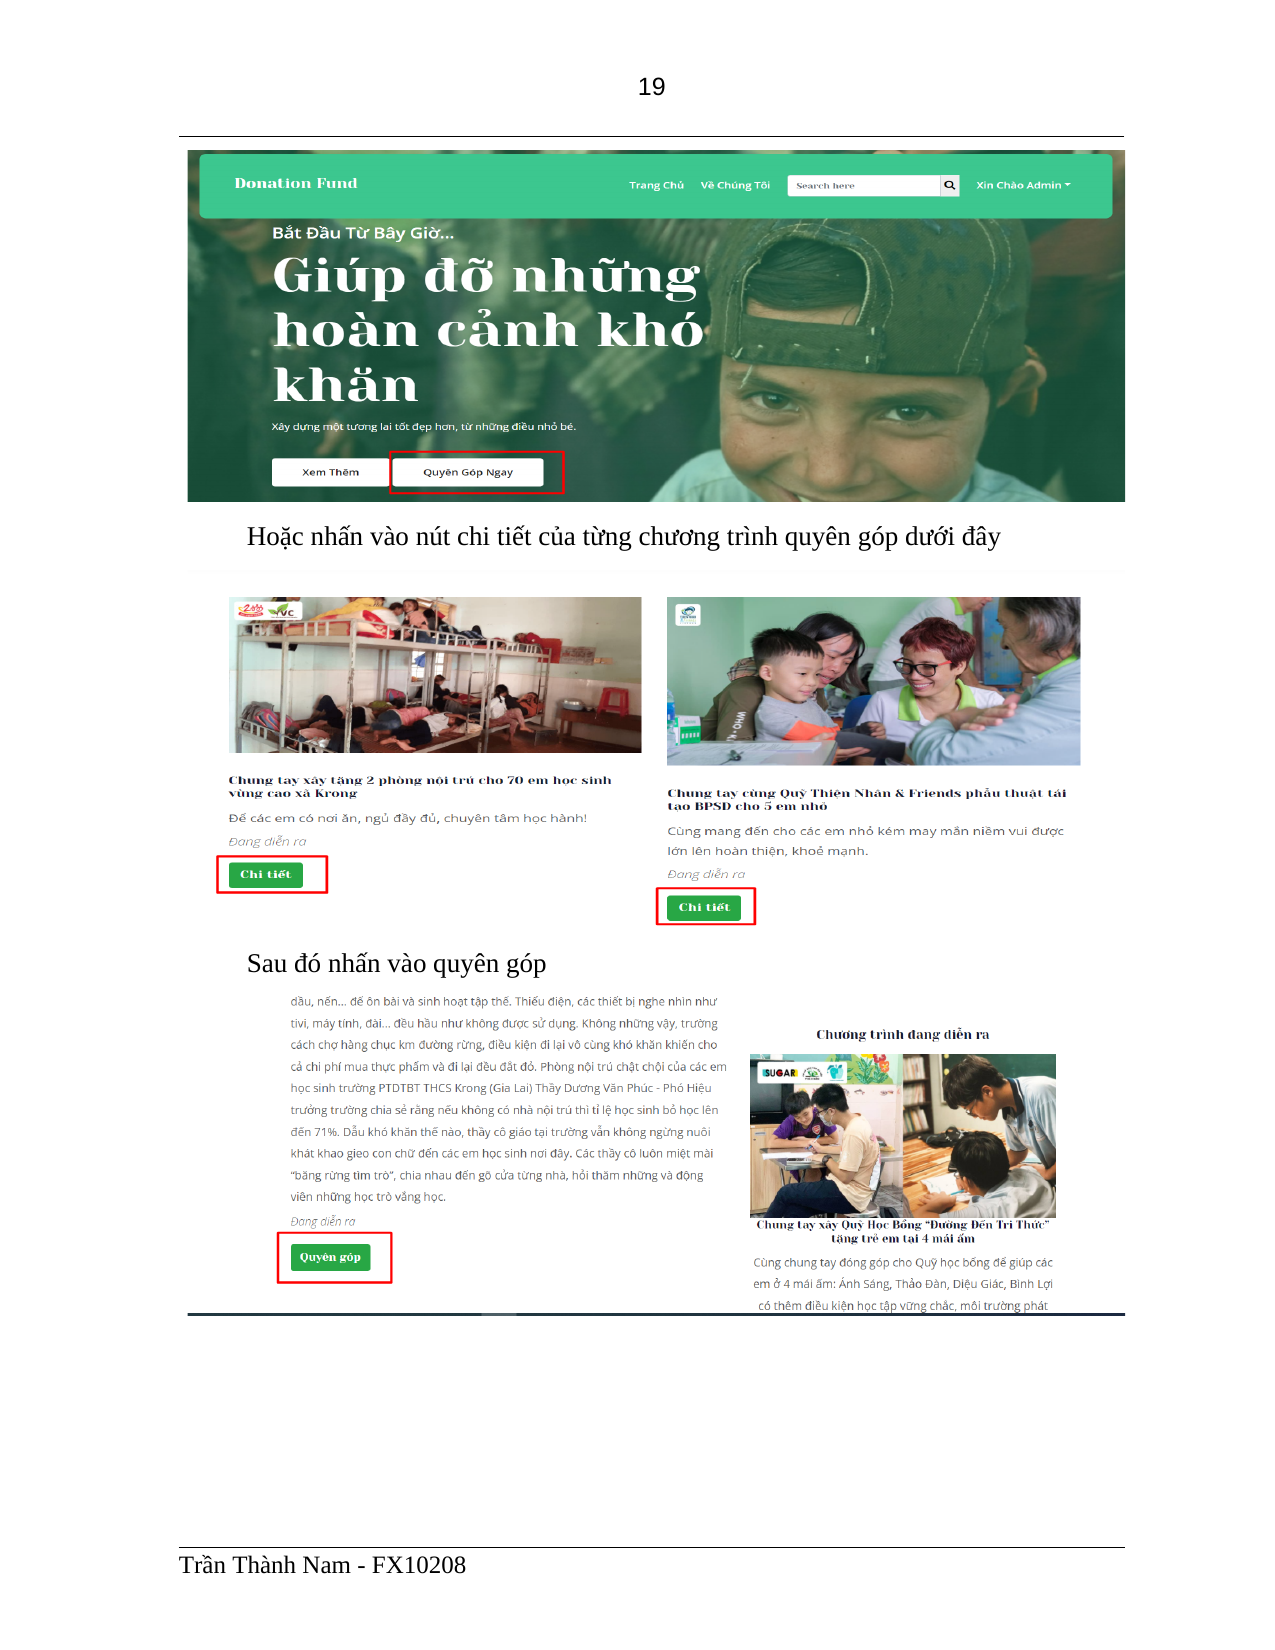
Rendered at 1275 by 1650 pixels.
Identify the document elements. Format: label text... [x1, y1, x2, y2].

picture [187, 570, 1126, 928]
picture [187, 150, 1126, 502]
text Sau đó nhấn vào quyên góp [187, 947, 1125, 978]
text Hoặc nhấn vào nút chi tiết của từng chương trình quyên góp dưới đây [187, 520, 1125, 551]
picture [187, 996, 1126, 1316]
